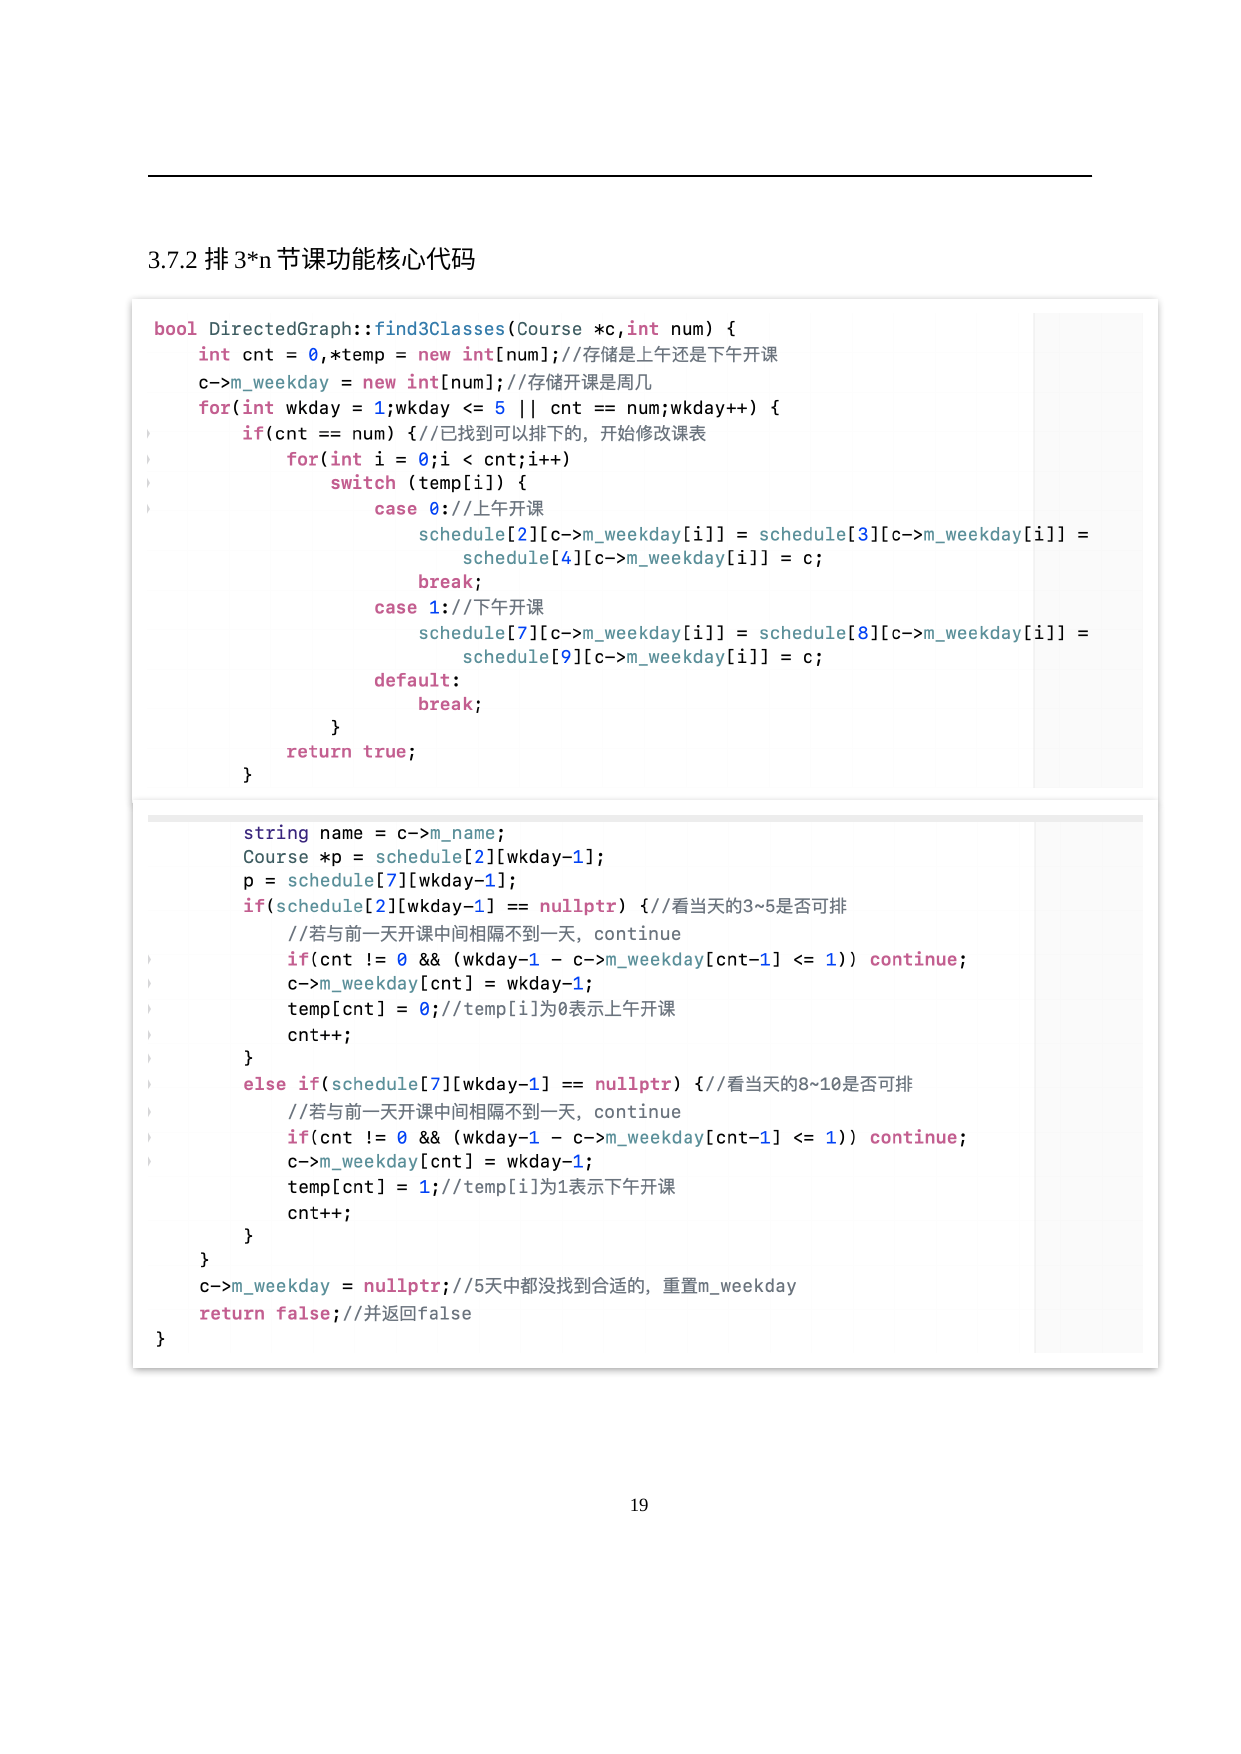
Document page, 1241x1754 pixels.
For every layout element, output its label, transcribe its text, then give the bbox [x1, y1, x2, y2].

subtitle 3.7.2 排3*n节课功能核心代码 [148, 239, 1092, 275]
picture [147, 313, 1143, 788]
picture [148, 822, 1143, 1353]
